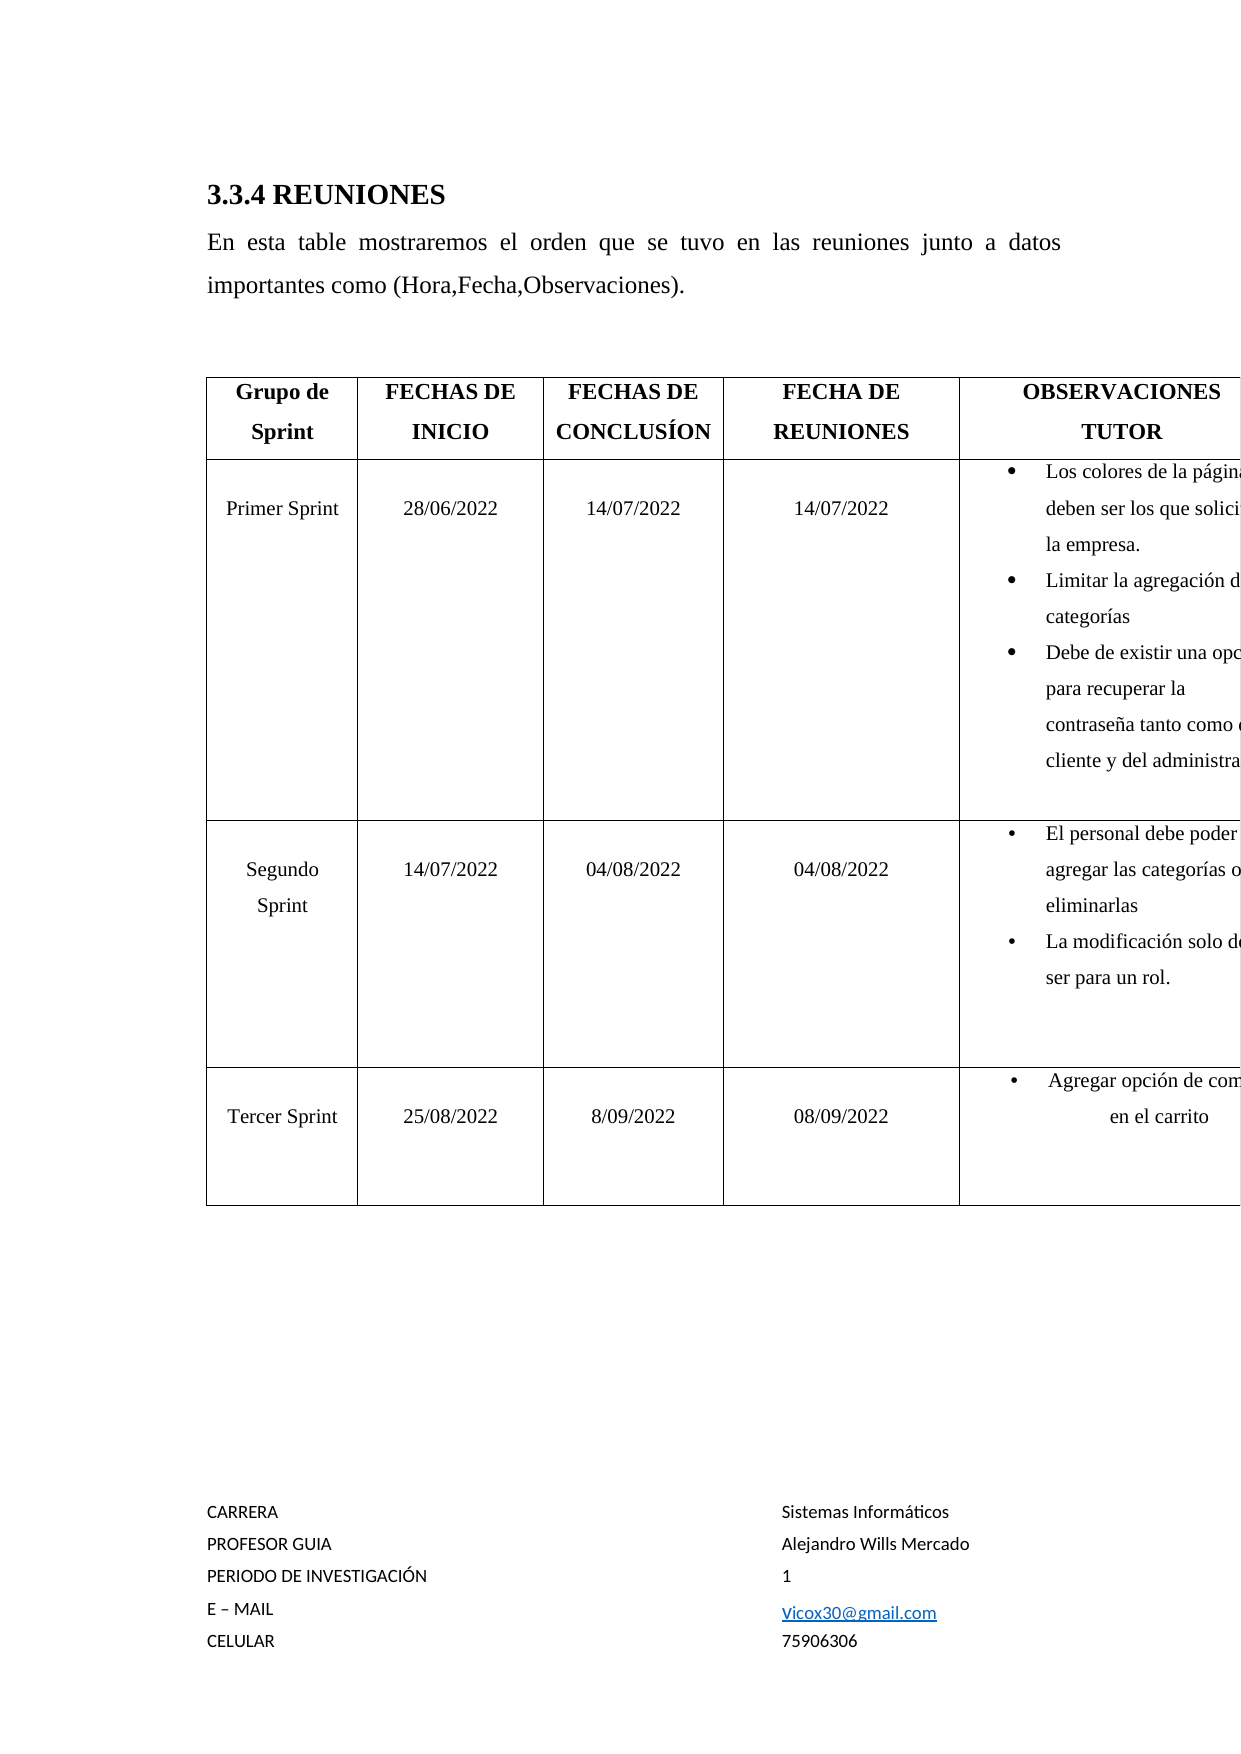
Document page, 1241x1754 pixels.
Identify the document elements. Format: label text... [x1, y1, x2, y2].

table_cell 28/06/2022 [358, 460, 543, 820]
text En esta table mostraremos el orden que se tuvo en las reuniones junto a datos importantes como (Hora,Fecha,Observaciones). [207, 227, 1063, 299]
table_cell 14/07/2022 [358, 821, 543, 1067]
table_header FECHA DE REUNIONES [724, 378, 959, 458]
table_header Grupo de Sprint [207, 378, 357, 458]
table_cell Primer Sprint [207, 460, 357, 820]
table_cell Agregar opción de compra en el carrito [960, 1068, 1240, 1205]
table_cell 14/07/2022 [724, 460, 959, 820]
table_cell Los colores de la página deben ser los que solicito la empresa. Limitar la agregación de categorías Debe de existir una opción para recuperar la contraseña tanto como del cliente y del administrador [960, 460, 1240, 820]
table_cell Tercer Sprint [207, 1068, 357, 1205]
table_header FECHAS DE INICIO [358, 378, 543, 458]
table_header FECHAS DE CONCLUSÍON [544, 378, 723, 458]
table_cell 04/08/2022 [544, 821, 723, 1067]
table_cell 25/08/2022 [358, 1068, 543, 1205]
table_cell 14/07/2022 [544, 460, 723, 820]
subtitle 3.3.4 REUNIONES [207, 177, 1063, 211]
table_header OBSERVACIONES TUTOR [960, 378, 1240, 458]
table_cell El personal debe poder agregar las categorías o eliminarlas La modificación solo debe ser para un rol. [960, 821, 1240, 1067]
table_cell 04/08/2022 [724, 821, 959, 1067]
table_cell Segundo Sprint [207, 821, 357, 1067]
table_cell 08/09/2022 [724, 1068, 959, 1205]
table_cell 8/09/2022 [544, 1068, 723, 1205]
